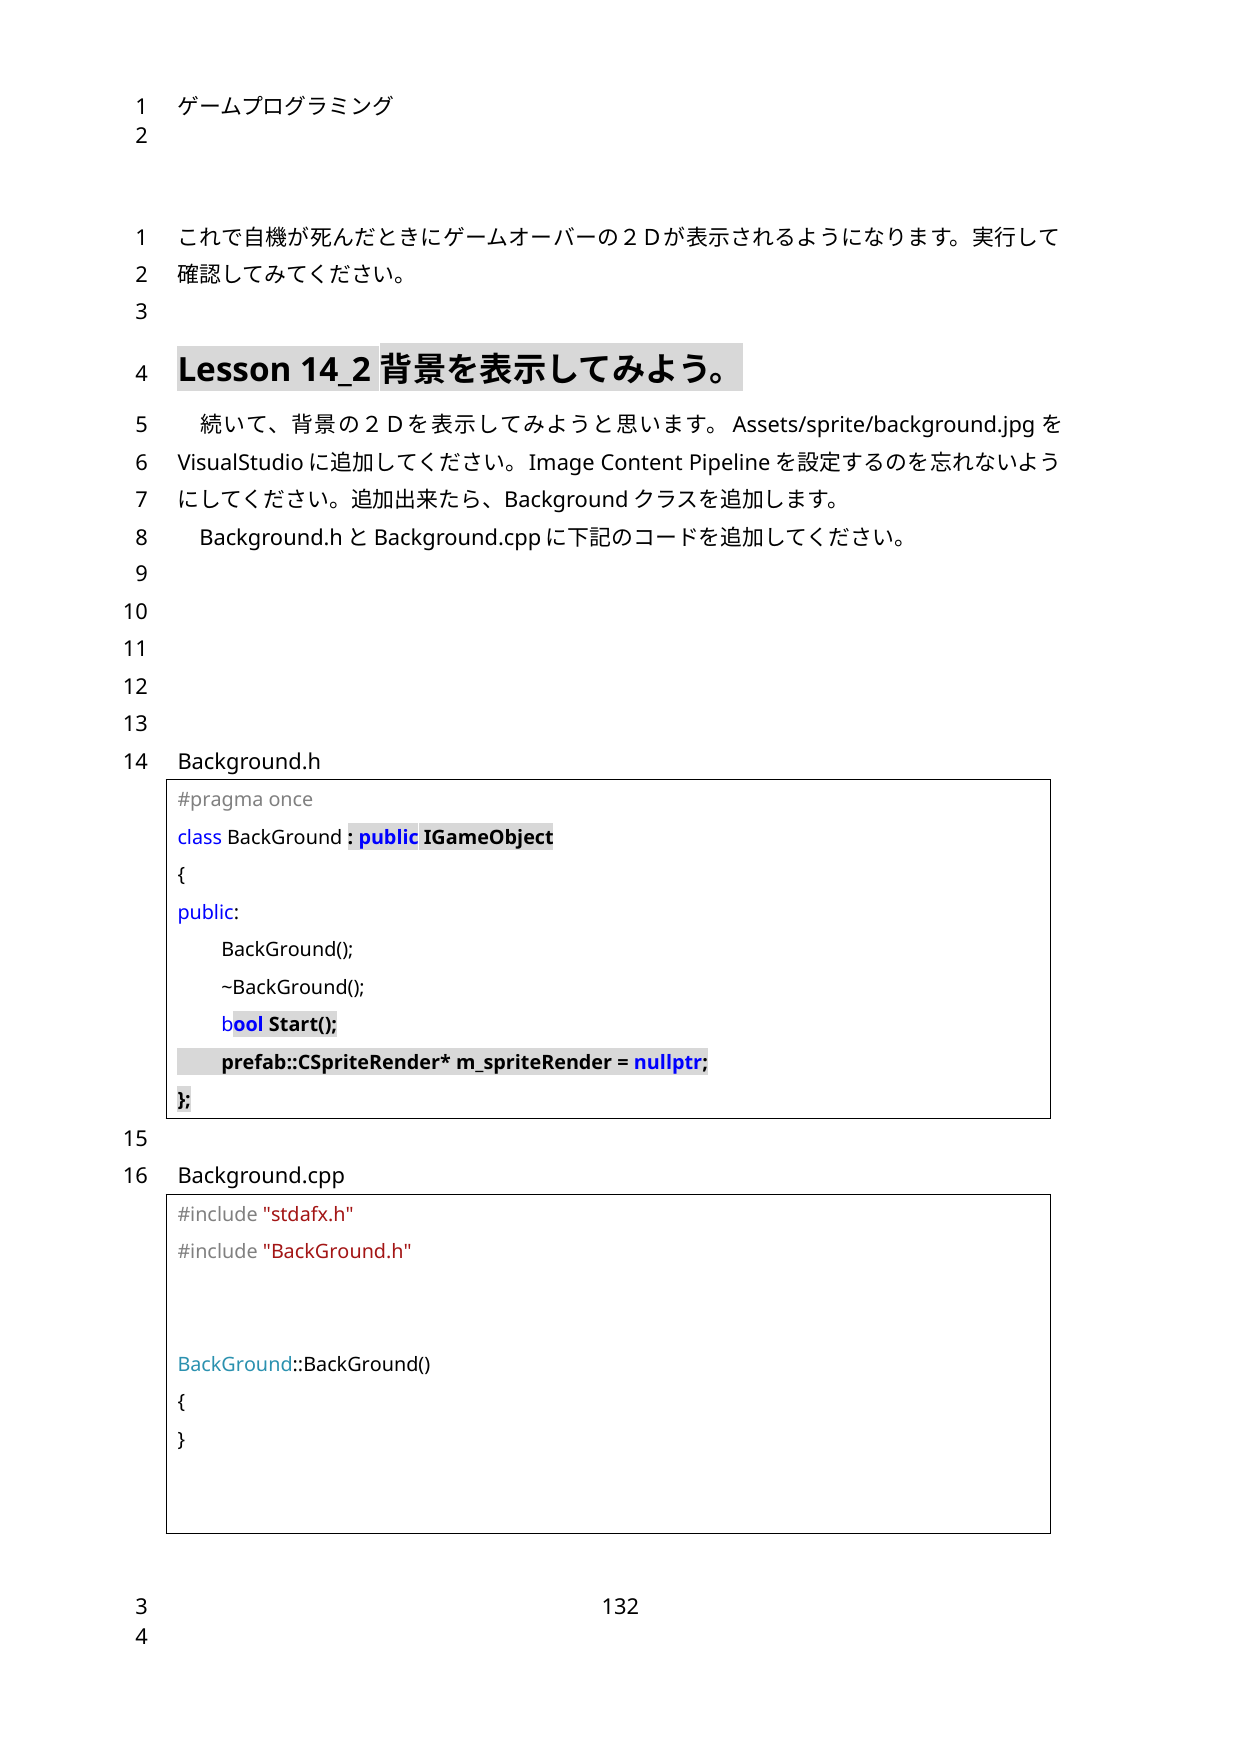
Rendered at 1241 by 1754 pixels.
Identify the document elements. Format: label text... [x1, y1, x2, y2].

text Background.h [177, 742, 1063, 779]
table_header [167, 1195, 1050, 1532]
table_header #pragma once class BackGround : public IGameObject { public: BackGround(); ~BackGround(); bool Start(); prefab::CSpriteRender* m_spriteRender = nullptr; }; [167, 780, 1050, 1118]
text Background.cpp [177, 1156, 1063, 1194]
text これで自機が死んだときにゲームオーバーの２Ｄが表示されるようになります。実行して確認してみてください。 [177, 217, 1063, 292]
text Background.hとBackground.cppに下記のコードを追加してください。 [177, 517, 1063, 554]
text 続いて、背景の２Ｄを表示してみようと思います。Assets/sprite/background.jpgをVisualStudioに追加してください。Image Content Pipelineを設定するのを忘れないようにしてください。追加出来たら、Backgroundクラスを追加します。 [177, 404, 1063, 517]
subtitle Lesson 14_2 背景を表示してみよう。 [177, 329, 1063, 404]
